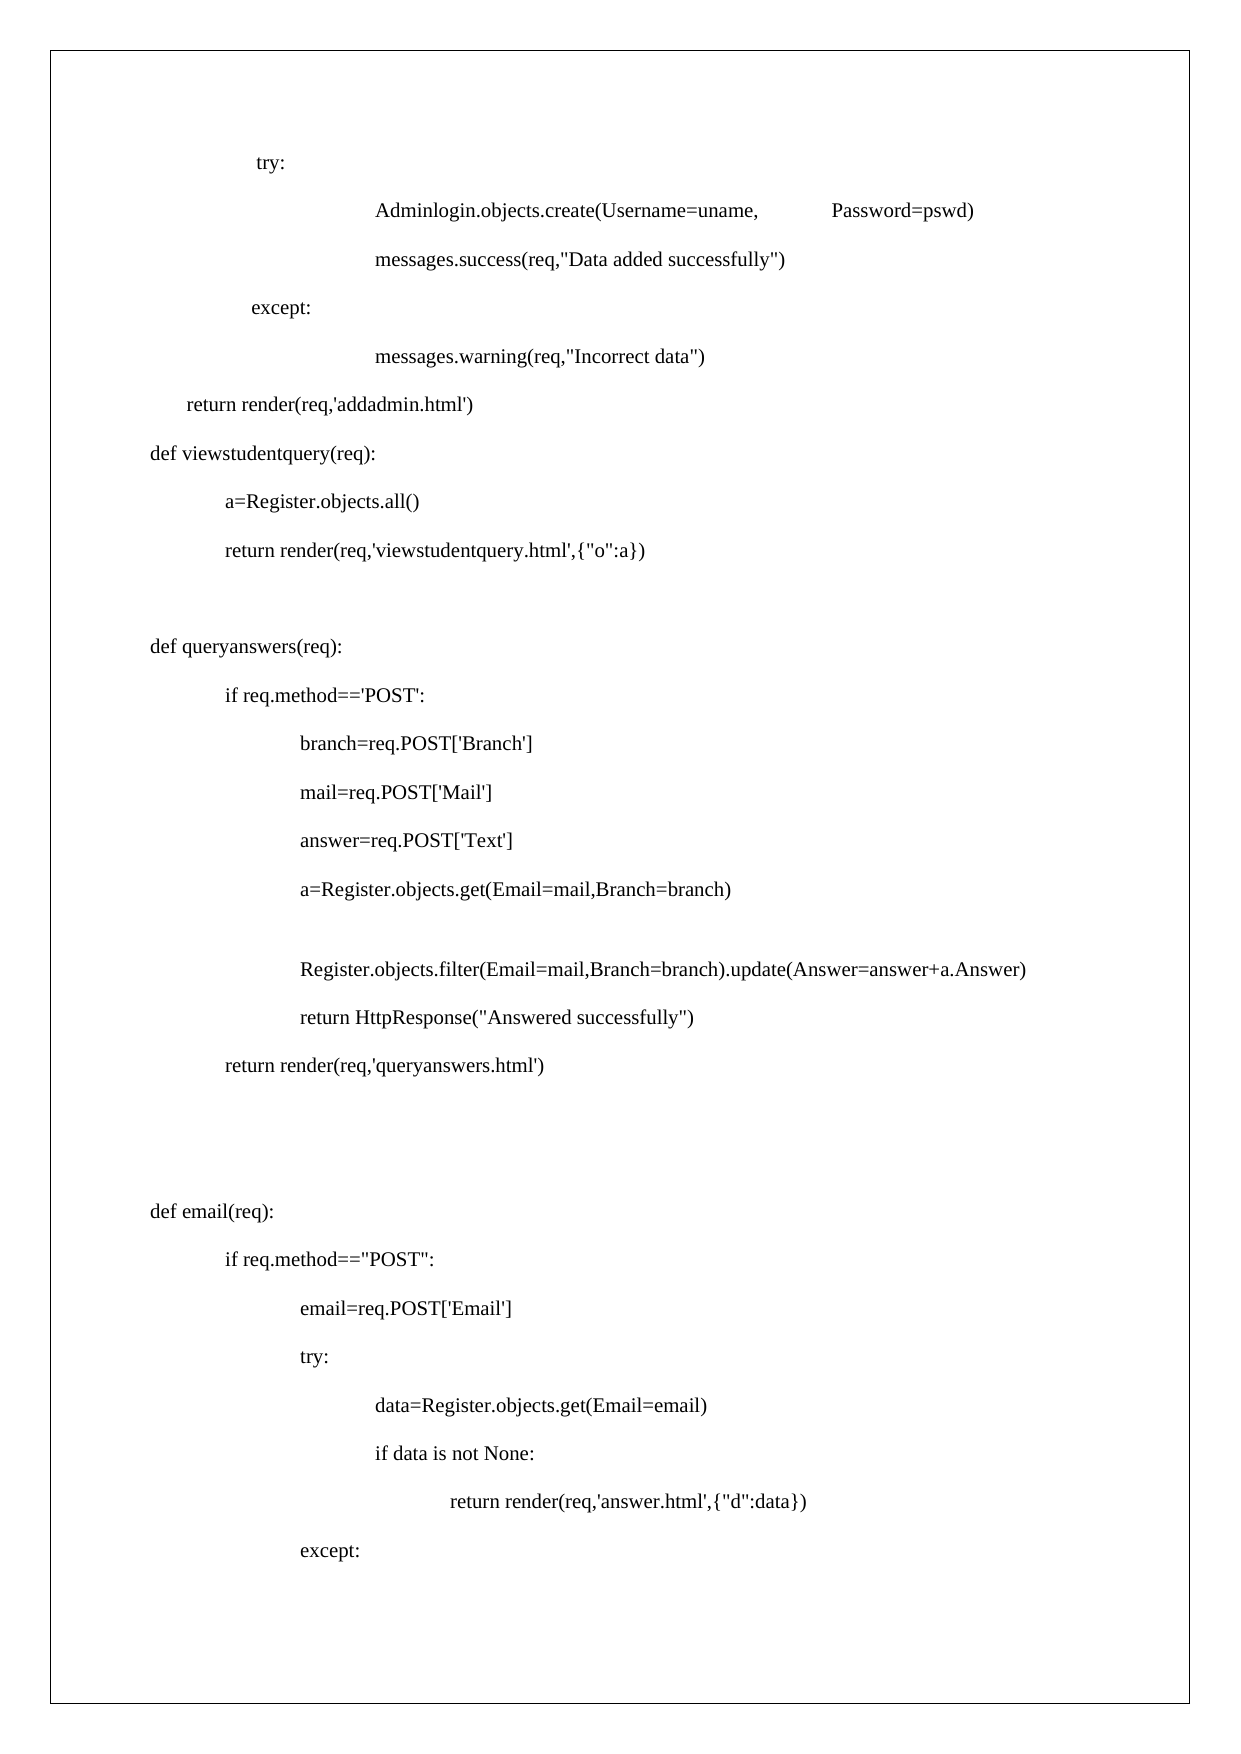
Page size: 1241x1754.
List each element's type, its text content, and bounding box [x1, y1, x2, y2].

text except: [150, 1538, 1090, 1562]
text messages.success(req,"Data added successfully") [150, 247, 1090, 271]
text try: [150, 1344, 1090, 1368]
text except: [150, 295, 1090, 319]
text return HttpResponse("Answered successfully") [150, 1005, 1090, 1029]
text return render(req,'answer.html',{"d":data}) [150, 1489, 1090, 1513]
text Register.objects.filter(Email=mail,Branch=branch).update(Answer=answer+a.Answer) [300, 925, 1090, 981]
text def viewstudentquery(req): [150, 441, 1090, 465]
text mail=req.POST['Mail'] [150, 780, 1090, 804]
text return render(req,'queryanswers.html') [150, 1053, 1090, 1077]
text a=Register.objects.get(Email=mail,Branch=branch) [150, 877, 1090, 901]
text def email(req): [150, 1199, 1090, 1223]
text if req.method=='POST': [150, 683, 1090, 707]
text email=req.POST['Email'] [150, 1296, 1090, 1320]
text if data is not None: [150, 1441, 1090, 1465]
text try: [150, 150, 1090, 174]
text Adminlogin.objects.create(Username=uname, Password=pswd) [375, 198, 1090, 222]
text return render(req,'viewstudentquery.html',{"o":a}) [150, 537, 1090, 562]
text data=Register.objects.get(Email=email) [150, 1392, 1090, 1417]
text branch=req.POST['Branch'] [150, 731, 1090, 755]
text def queryanswers(req): [150, 634, 1090, 658]
text if req.method=="POST": [150, 1247, 1090, 1271]
text a=Register.objects.all() [150, 489, 1090, 513]
text answer=req.POST['Text'] [150, 828, 1090, 852]
text messages.warning(req,"Incorrect data") [150, 344, 1090, 368]
text return render(req,'addadmin.html') [150, 392, 1090, 416]
